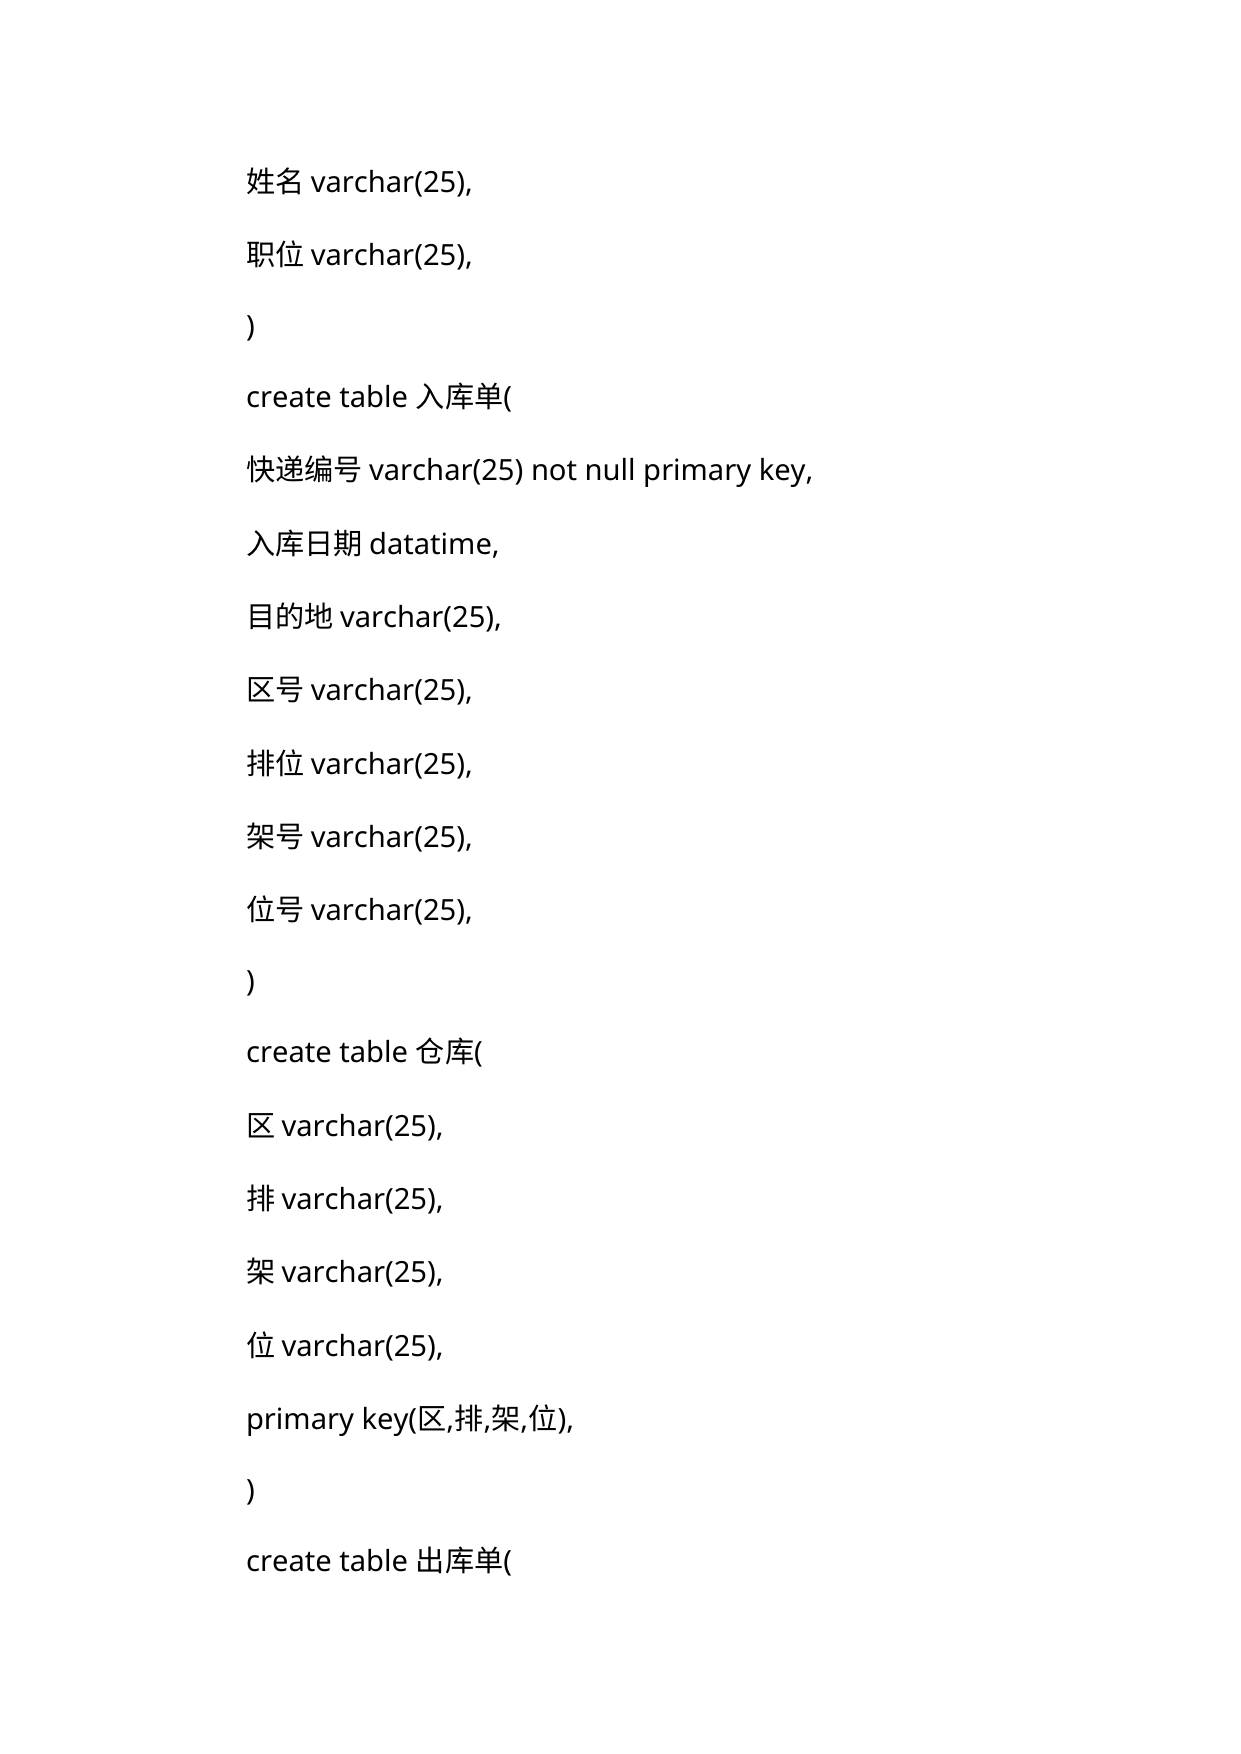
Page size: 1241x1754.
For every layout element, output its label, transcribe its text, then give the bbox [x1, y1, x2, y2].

text ) [187, 305, 1068, 345]
text 架号 varchar(25), [187, 814, 1068, 856]
text 姓名 varchar(25), [187, 158, 1068, 201]
text ) [187, 960, 1068, 1000]
text create table 入库单( [187, 374, 1068, 416]
text 架 varchar(25), [187, 1249, 1068, 1291]
text 位 varchar(25), [187, 1322, 1068, 1365]
text 区 varchar(25), [187, 1102, 1068, 1145]
text 排 varchar(25), [187, 1176, 1068, 1218]
text 快递编号 varchar(25) not null primary key, [187, 447, 1068, 489]
text create table 仓库( [187, 1029, 1068, 1071]
text 排位 varchar(25), [187, 740, 1068, 783]
text 区号 varchar(25), [187, 667, 1068, 709]
text 位号 varchar(25), [187, 887, 1068, 929]
text ) [187, 1469, 1068, 1509]
text create table 出库单( [187, 1538, 1068, 1580]
text 职位 varchar(25), [187, 232, 1068, 274]
text 入库日期 datatime, [187, 520, 1068, 563]
text primary key(区,排,架,位), [187, 1396, 1068, 1438]
text 目的地 varchar(25), [187, 594, 1068, 636]
